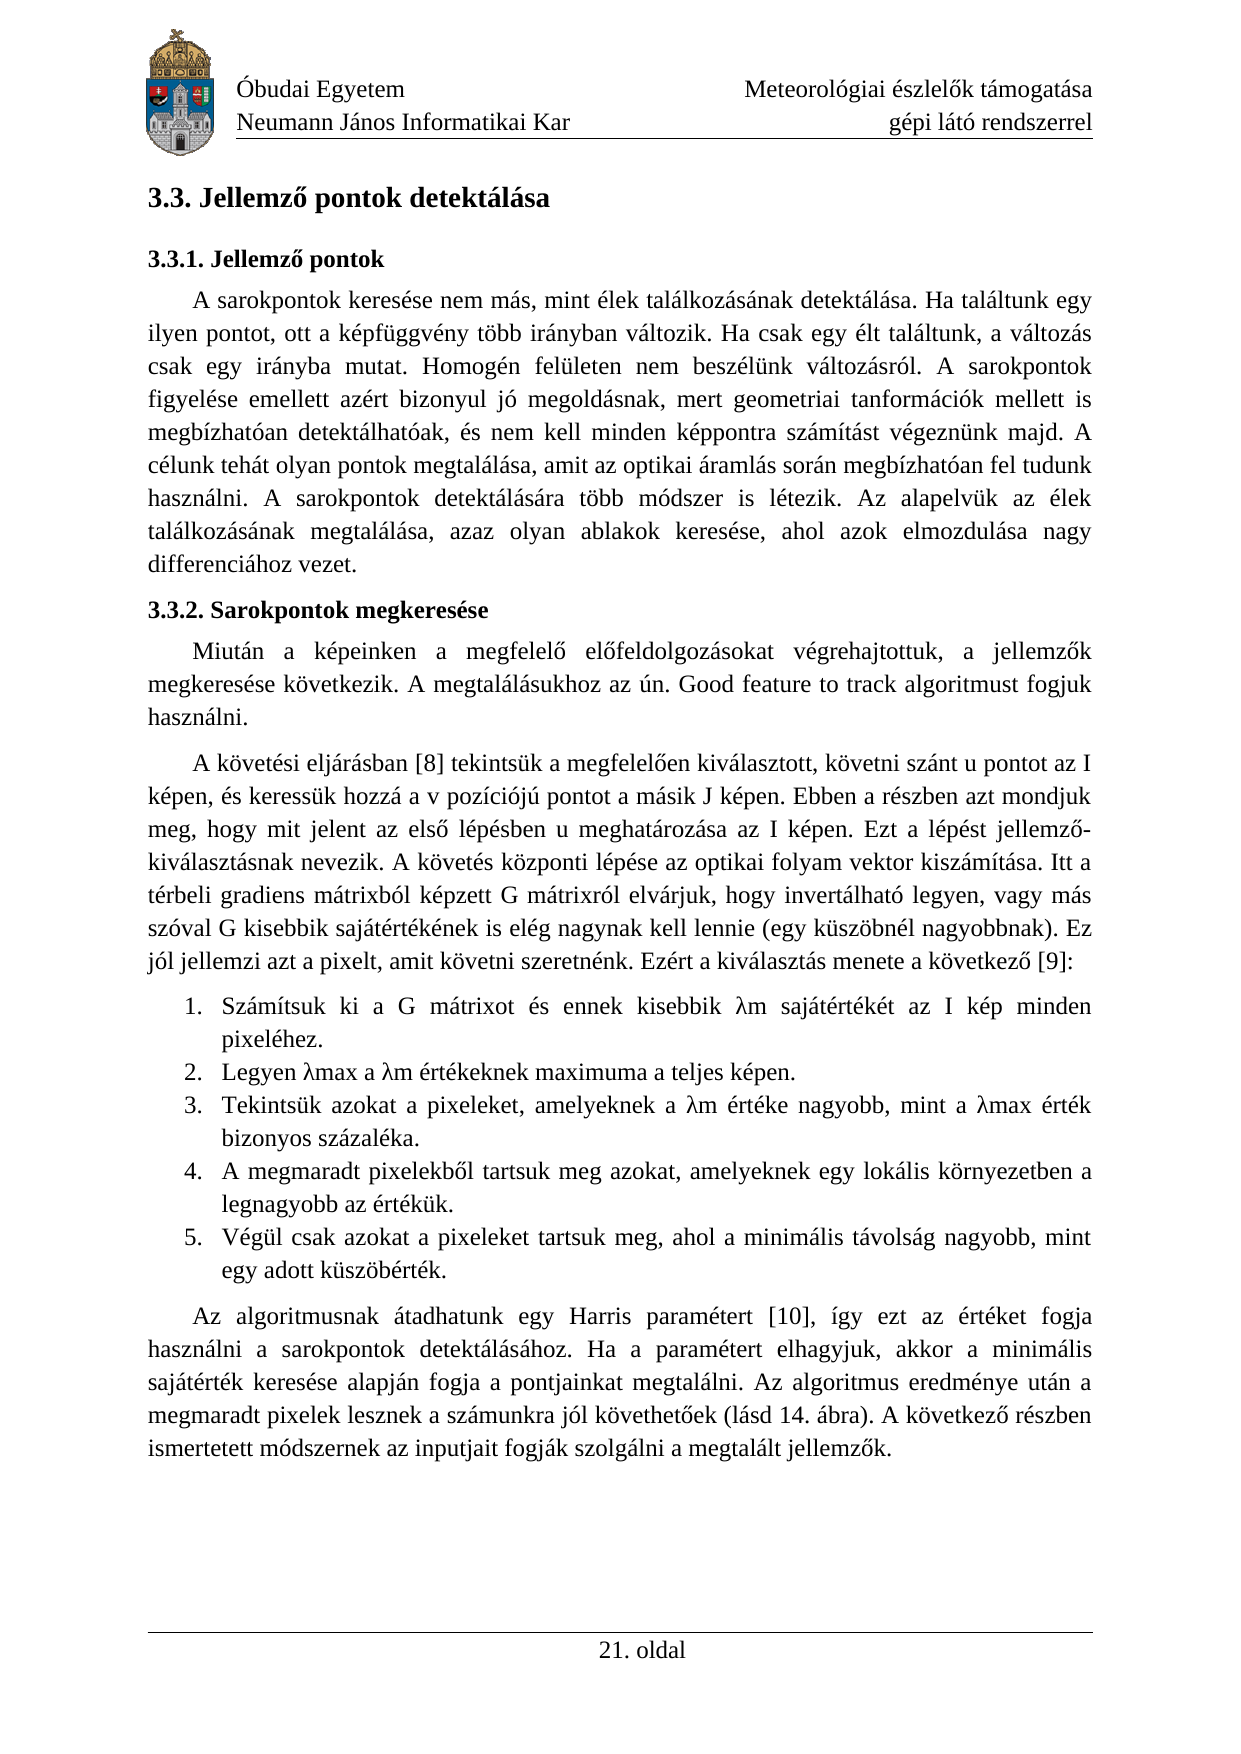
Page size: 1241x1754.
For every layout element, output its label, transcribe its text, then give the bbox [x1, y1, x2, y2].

text A sarokpontok keresése nem más, mint élek találkozásának detektálása. Ha találtunk egy ilyen pontot, ott a képfüggvény több irányban változik. Ha csak egy élt találtunk, a változás csak egy irányba mutat. Homogén felületen nem beszélünk változásról. A sarokpontok figyelése emellett azért bizonyul jó megoldásnak, mert geometriai tanformációk mellett is megbízhatóan detektálhatóak, és nem kell minden képpontra számítást végeznünk majd. A célunk tehát olyan pontok megtalálása, amit az optikai áramlás során megbízhatóan fel tudunk használni. A sarokpontok detektálására több módszer is létezik. Az alapelvük az élek találkozásának megtalálása, azaz olyan ablakok keresése, ahol azok elmozdulása nagy differenciához vezet. [148, 285, 1093, 578]
picture [146, 28, 215, 157]
text A követési eljárásban [8] tekintsük a megfelelően kiválasztott, követni szánt u pontot az I képen, és keressük hozzá a v pozíciójú pontot a másik J képen. Ebben a részben azt mondjuk meg, hogy mit jelent az első lépésben u meghatározása az I képen. Ezt a lépést jellemző-kiválasztásnak nevezik. A követés központi lépése az optikai folyam vektor kiszámítása. Itt a térbeli gradiens mátrixból képzett G mátrixról elvárjuk, hogy invertálható legyen, vagy más szóval G kisebbik sajátértékének is elég nagynak kell lennie (egy küszöbnél nagyobbnak). Ez jól jellemzi azt a pixelt, amit követni szeretnénk. Ezért a kiválasztás menete a következő [9]: [148, 748, 1093, 974]
subtitle 3.3. Jellemző pontok detektálása [148, 180, 1093, 214]
list Végül csak azokat a pixeleket tartsuk meg, ahol a minimális távolság nagyobb, mint egy adott küszöbérték. [184, 1222, 1093, 1284]
subtitle 3.3.1. Jellemző pontok [148, 244, 1093, 273]
list Tekintsük azokat a pixeleket, amelyeknek a λm értéke nagyobb, mint a λmax érték bizonyos százaléka. [184, 1090, 1093, 1152]
list Legyen λmax a λm értékeknek maximuma a teljes képen. [184, 1057, 1093, 1086]
list Számítsuk ki a G mátrixot és ennek kisebbik λm sajátértékét az I kép minden pixeléhez. [184, 991, 1093, 1053]
list A megmaradt pixelekből tartsuk meg azokat, amelyeknek egy lokális környezetben a legnagyobb az értékük. [184, 1156, 1093, 1218]
text Miután a képeinken a megfelelő előfeldolgozásokat végrehajtottuk, a jellemzők megkeresése következik. A megtalálásukhoz az ún. Good feature to track algoritmust fogjuk használni. [148, 636, 1093, 731]
subtitle 3.3.2. Sarokpontok megkeresése [148, 595, 1093, 624]
text Az algoritmusnak átadhatunk egy Harris paramétert [10], így ezt az értéket fogja használni a sarokpontok detektálásához. Ha a paramétert elhagyjuk, akkor a minimális sajátérték keresése alapján fogja a pontjainkat megtalálni. Az algoritmus eredménye után a megmaradt pixelek lesznek a számunkra jól követhetőek (lásd 14. ábra). A következő részben ismertetett módszernek az inputjait fogják szolgálni a megtalált jellemzők. [148, 1301, 1093, 1462]
